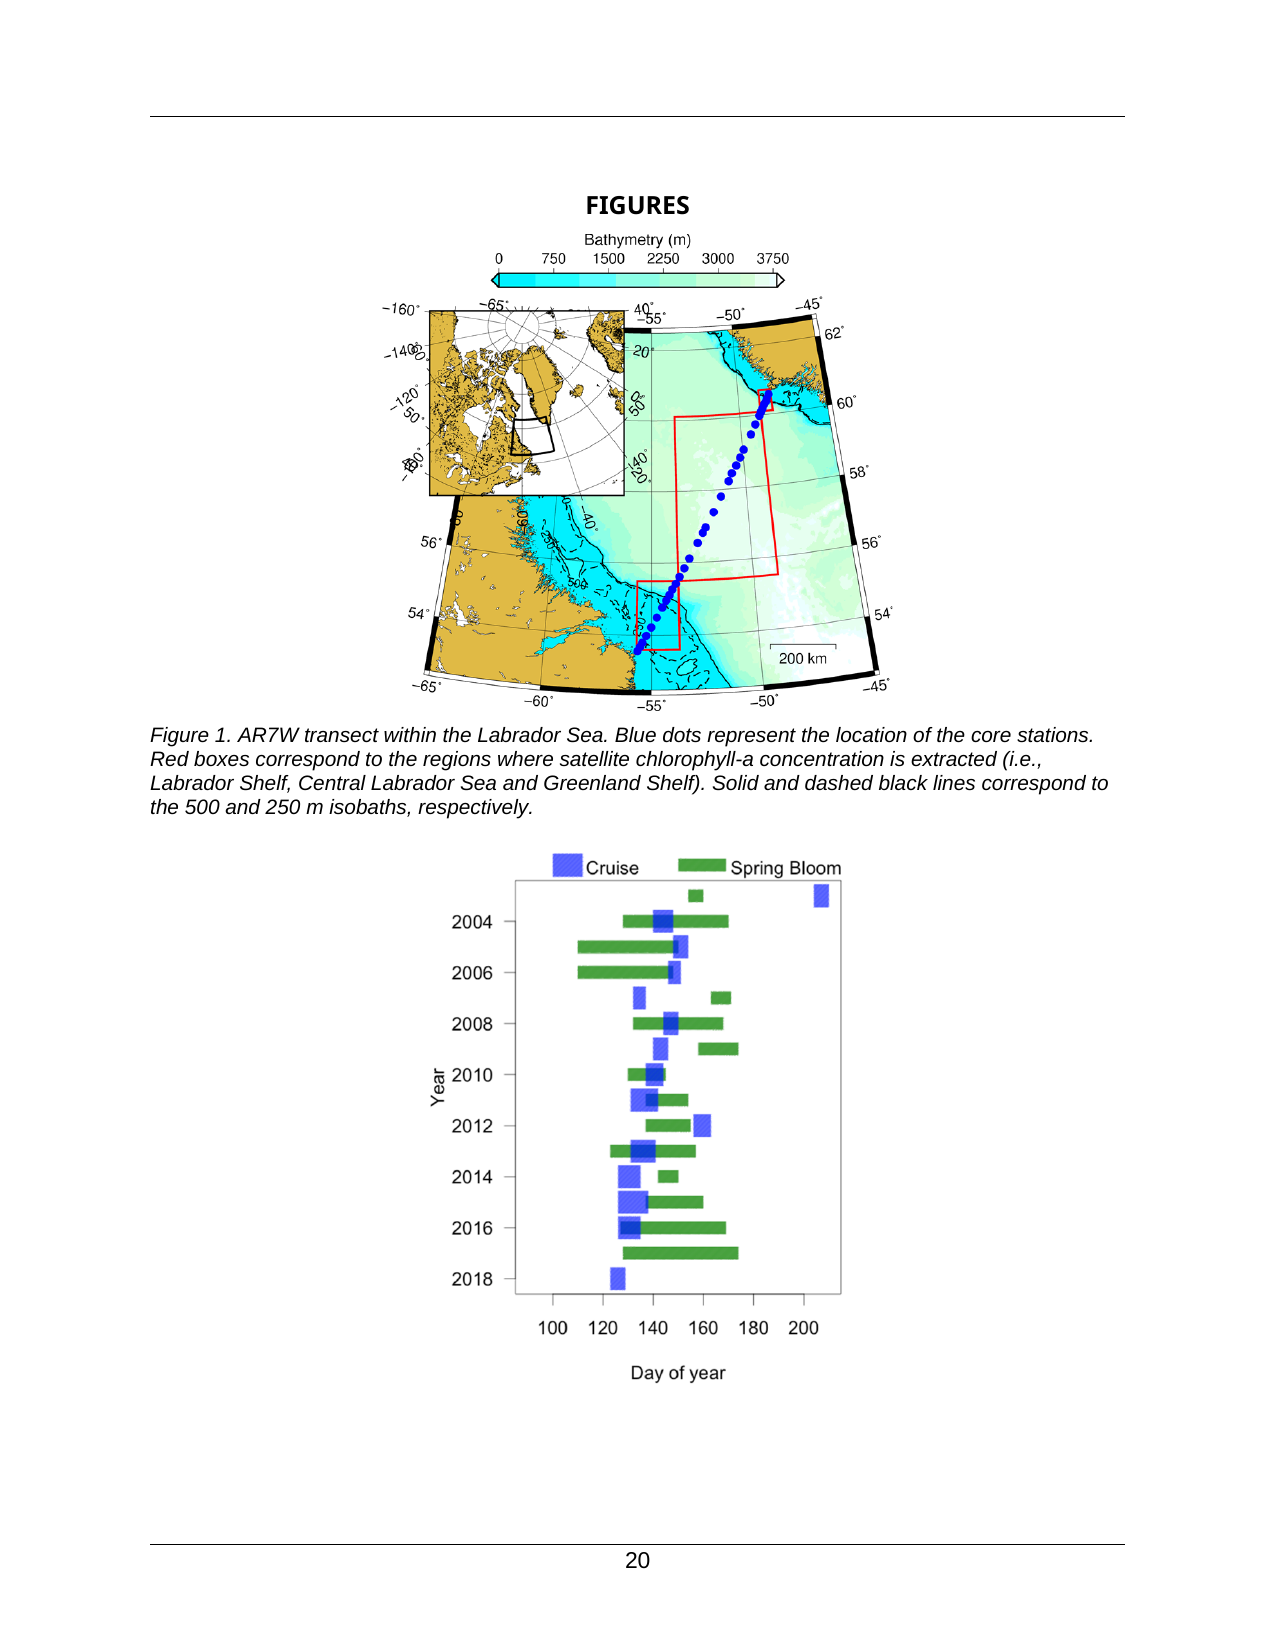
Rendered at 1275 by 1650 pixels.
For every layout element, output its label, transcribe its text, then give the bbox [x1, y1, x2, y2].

text Figure 1. AR7W transect within the Labrador Sea. Blue dots represent the location of the core stations. Red boxes correspond to the regions where satellite chlorophyll-a concentration is extracted (i.e., Labrador Shelf, Central Labrador Sea and Greenland Shelf). Solid and dashed black lines correspond to the 500 and 250 m isobaths, respectively. [150, 723, 1125, 819]
picture [424, 843, 851, 1388]
picture [382, 234, 893, 711]
subtitle Figures [150, 187, 1125, 222]
